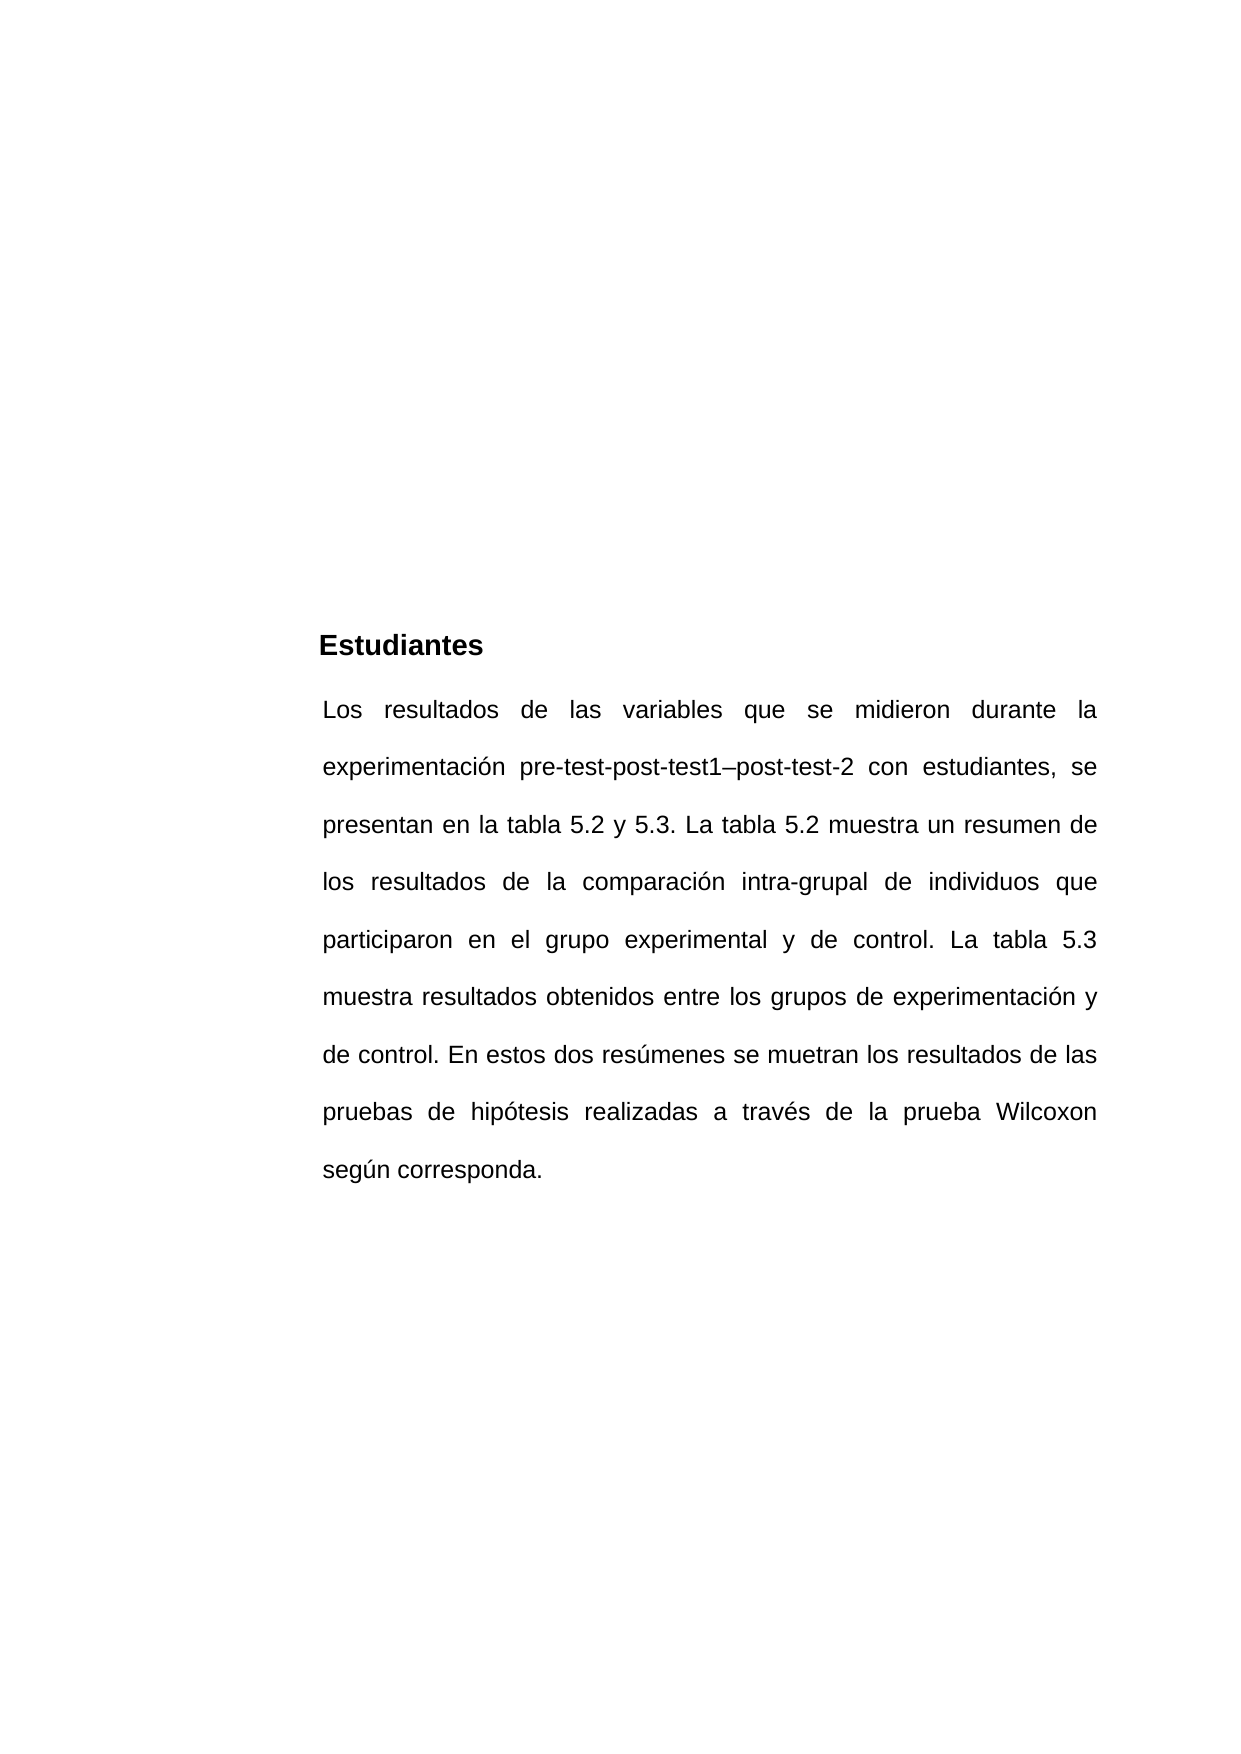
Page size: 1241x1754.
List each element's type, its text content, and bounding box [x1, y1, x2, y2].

text Los resultados de las variables que se midieron durante la experimentación pre-test-post-test1–post-test-2 con estudiantes, se presentan en la tabla 5.2 y 5.3. La tabla 5.2 muestra un resumen de los resultados de la comparación intra-grupal de individuos que participaron en el grupo experimental y de control. La tabla 5.3 muestra resultados obtenidos entre los grupos de experimentación y de control. En estos dos resúmenes se muetran los resultados de las pruebas de hipótesis realizadas a través de la prueba Wilcoxon según corresponda. [322, 695, 1098, 1183]
list Estudiantes [319, 628, 1098, 661]
